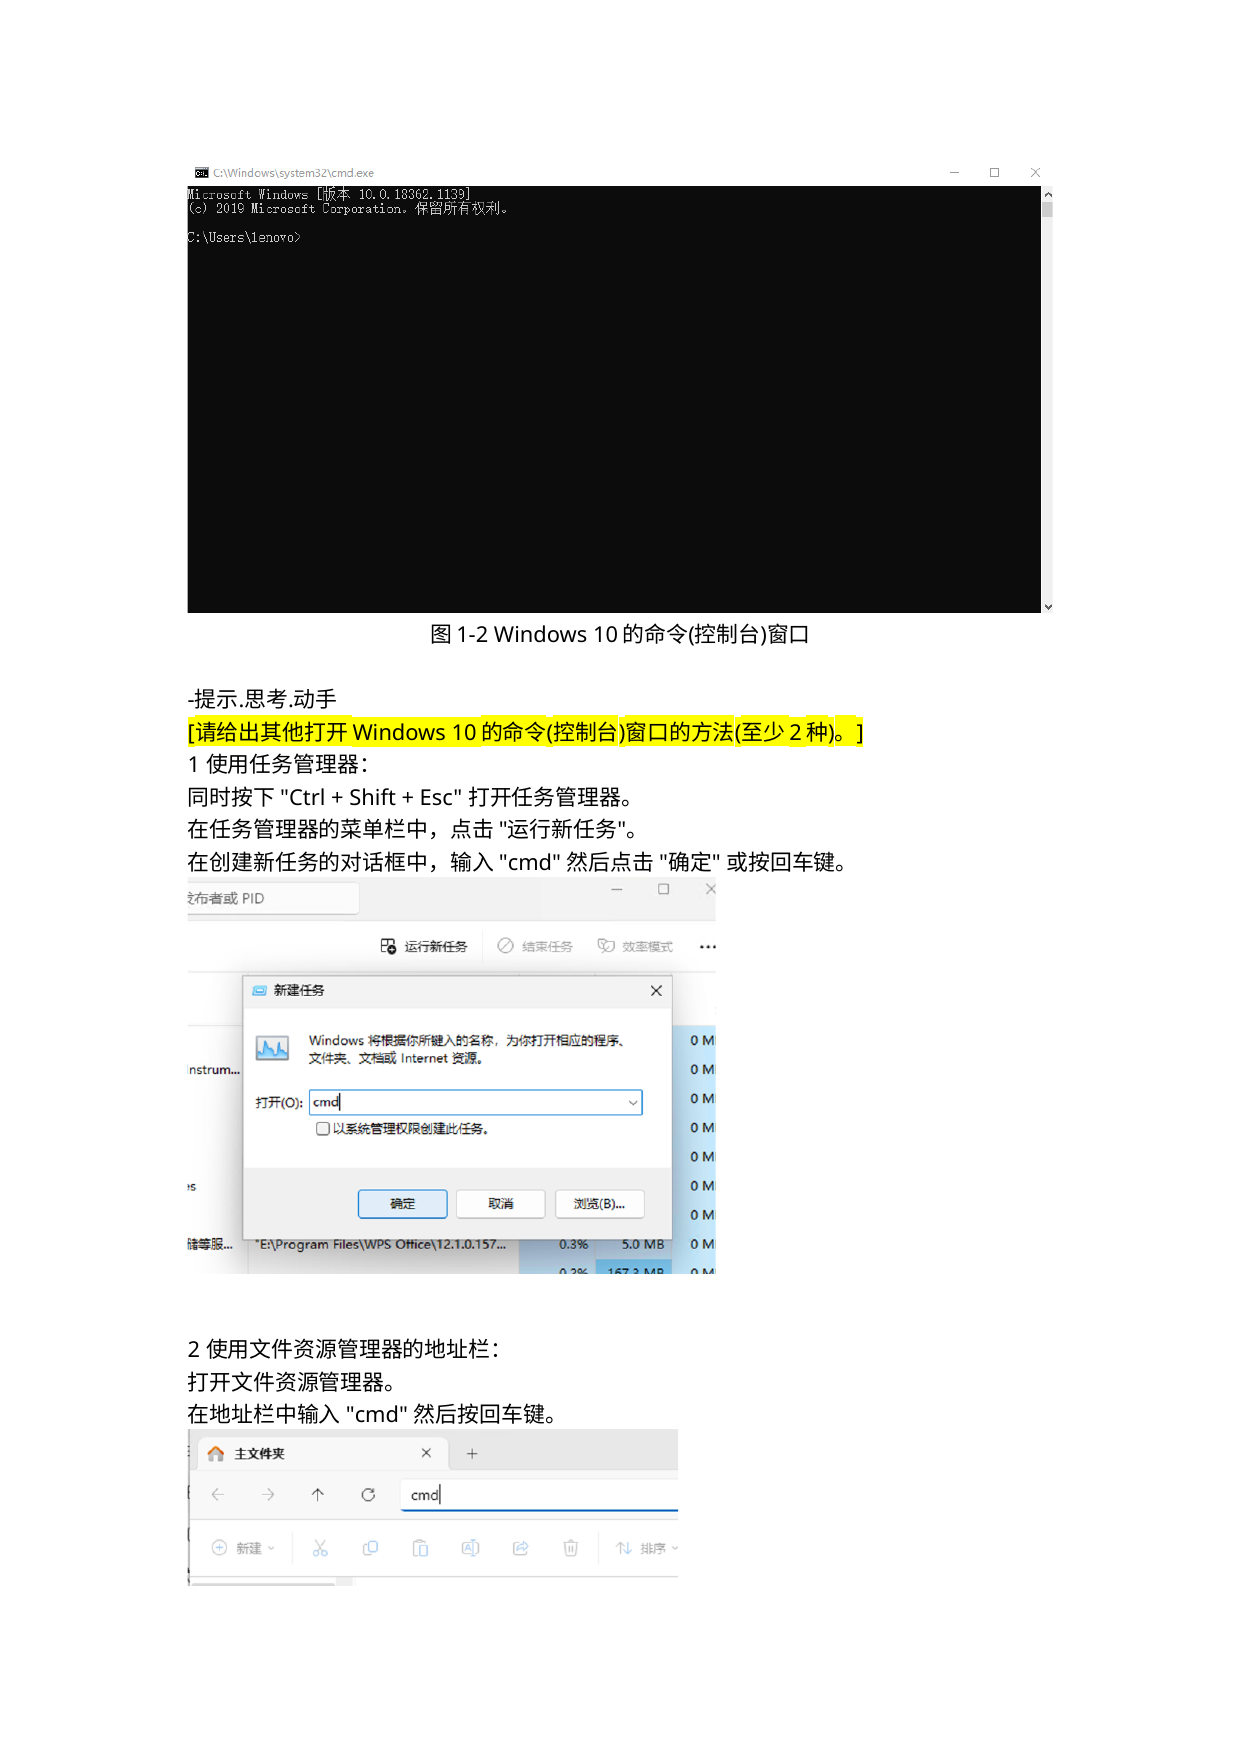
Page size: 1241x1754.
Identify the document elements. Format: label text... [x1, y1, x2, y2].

text 在地址栏中输入 "cmd" 然后按回车键。 [187, 1397, 1053, 1429]
text 同时按下 "Ctrl + Shift + Esc" 打开任务管理器。 [187, 779, 1053, 812]
text 2 使用文件资源管理器的地址栏： [187, 1332, 1053, 1364]
text -提示.思考.动手 [187, 682, 1053, 714]
picture [187, 162, 1053, 613]
text 在任务管理器的菜单栏中，点击 "运行新任务"。 [187, 812, 1053, 844]
text 在创建新任务的对话框中，输入 "cmd" 然后点击 "确定" 或按回车键。 [187, 844, 1053, 877]
picture [187, 877, 716, 1274]
text 打开文件资源管理器。 [187, 1364, 1053, 1397]
text 1 使用任务管理器： [187, 747, 1053, 779]
text 图1-2 Windows 10的命令(控制台)窗口 [187, 613, 1053, 649]
picture [187, 1429, 679, 1586]
text [请给出其他打开Windows 10的命令(控制台)窗口的方法(至少2种)。] [187, 714, 1053, 747]
